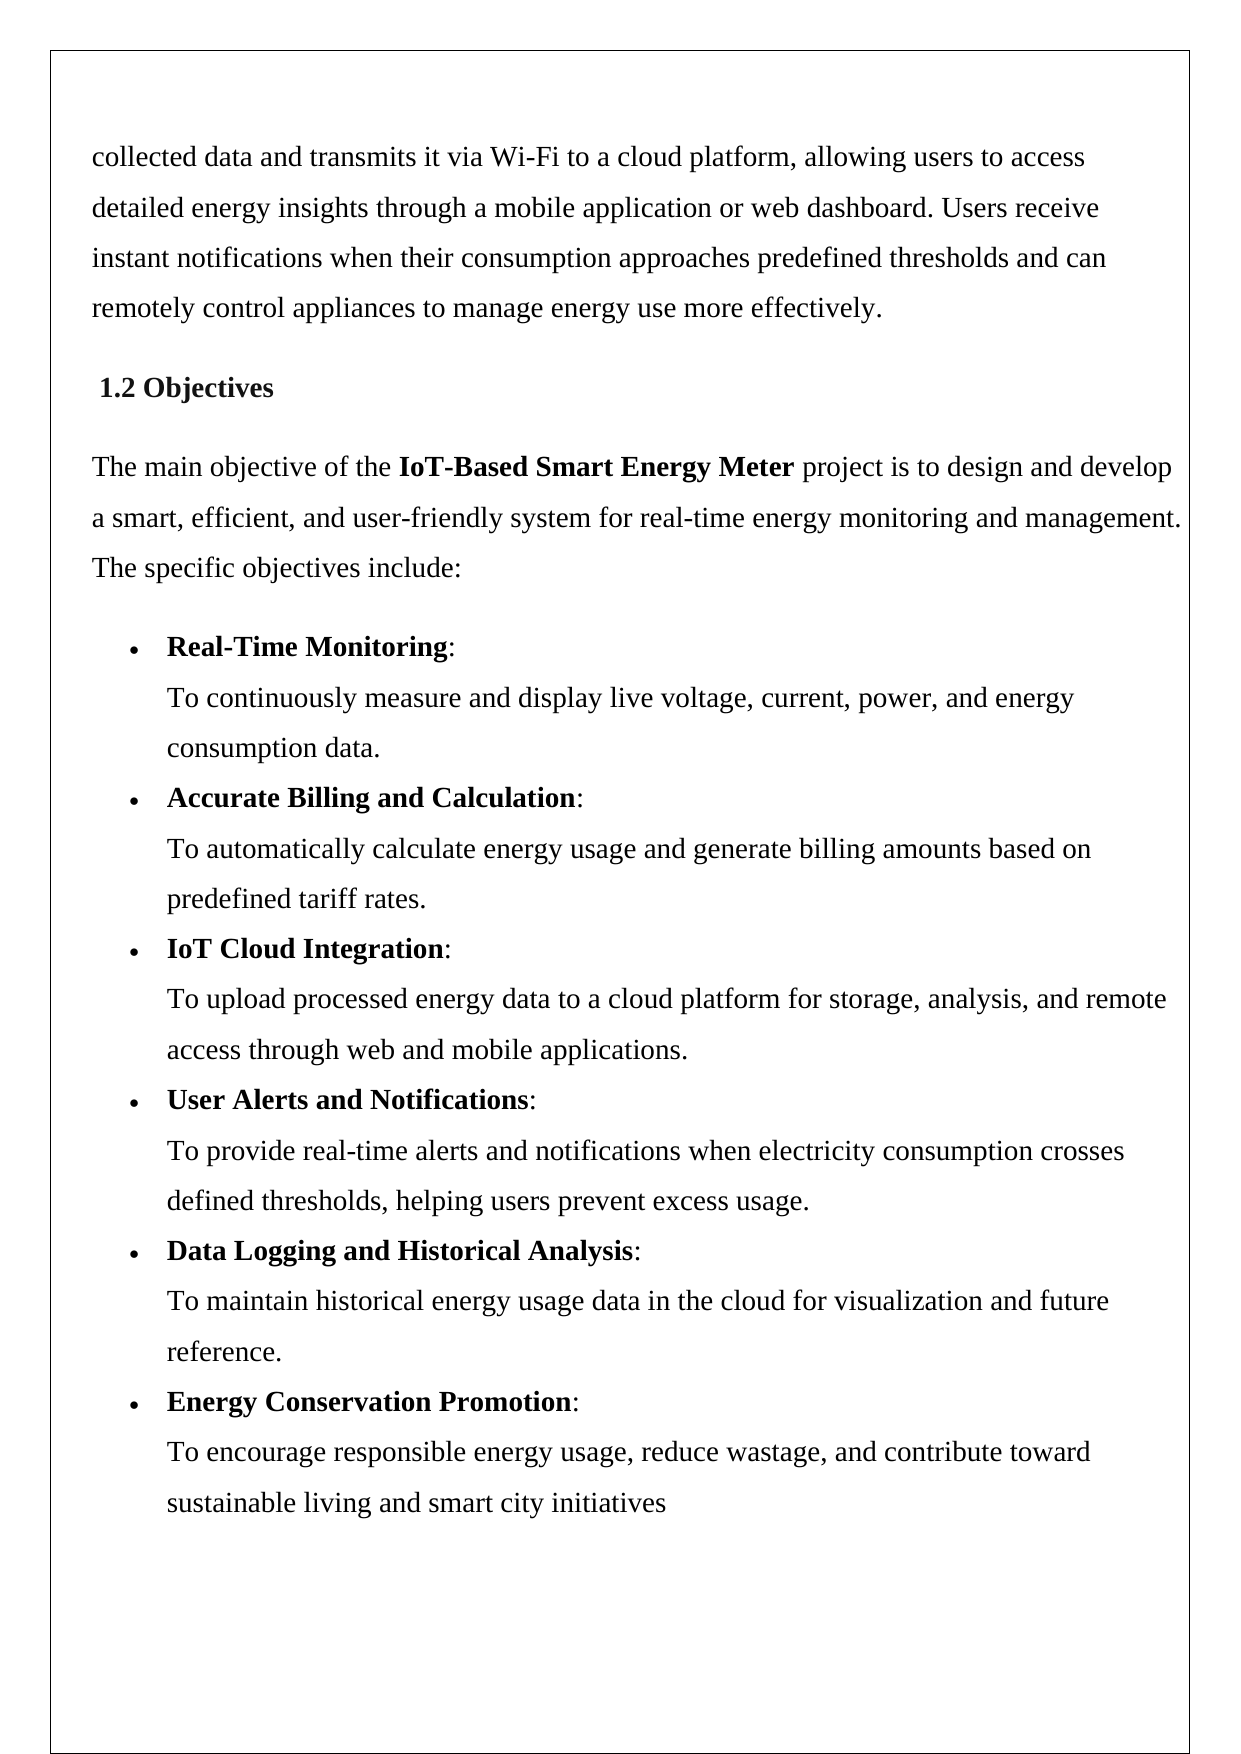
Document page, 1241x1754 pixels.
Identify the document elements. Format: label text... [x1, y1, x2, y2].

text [92, 139, 1184, 324]
list Energy Conservation Promotion: To encourage responsible energy usage, reduce wastage, and contribute toward sustainable living and smart city initiatives [129, 1384, 1184, 1518]
list Data Logging and Historical Analysis: To maintain historical energy usage data in the cloud for visualization and future reference. [129, 1233, 1184, 1367]
list Real-Time Monitoring: To continuously measure and display live voltage, current, power, and energy consumption data. [129, 629, 1184, 764]
list Accurate Billing and Calculation: To automatically calculate energy usage and generate billing amounts based on predefined tariff rates. [129, 780, 1184, 914]
text 1.2 Objectives [92, 370, 1095, 403]
list User Alerts and Notifications: To provide real-time alerts and notifications when electricity consumption crosses defined thresholds, helping users prevent excess usage. [129, 1082, 1184, 1216]
list IoT Cloud Integration: To upload processed energy data to a cloud platform for storage, analysis, and remote access through web and mobile applications. [129, 931, 1184, 1066]
text The main objective of the IoT-Based Smart Energy Meter project is to design and develop a smart, efficient, and user-friendly system for real-time energy monitoring and management. The specific objectives include: [92, 449, 1184, 583]
